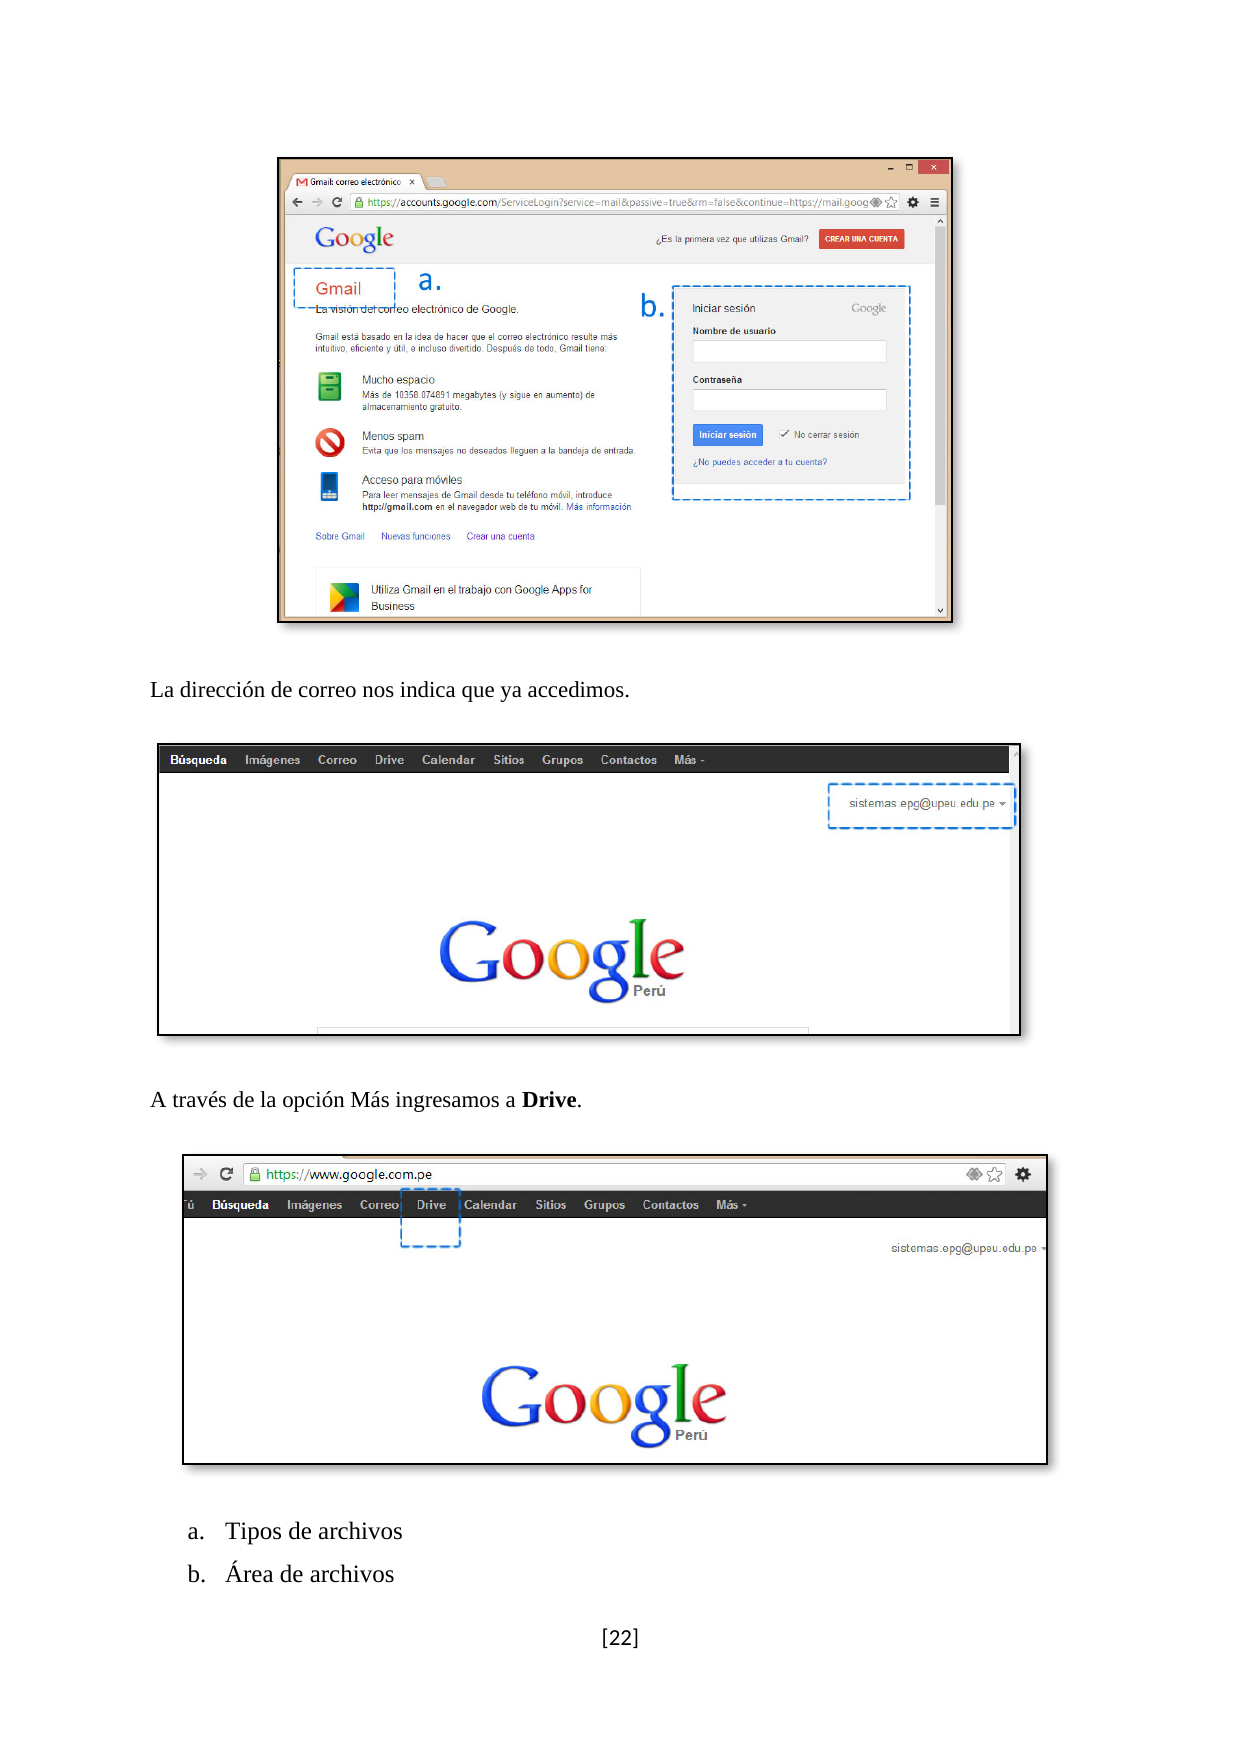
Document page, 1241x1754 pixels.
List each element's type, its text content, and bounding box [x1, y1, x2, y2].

picture [184, 1156, 1046, 1463]
text La dirección de correo nos indica que ya accedimos. [150, 676, 1090, 702]
list Área de archivos [187, 1559, 1090, 1588]
picture [159, 745, 1019, 1034]
list Tipos de archivos [187, 1516, 1090, 1545]
picture [279, 159, 951, 621]
text A través de la opción Más ingresamos a Drive. [150, 1086, 1090, 1113]
